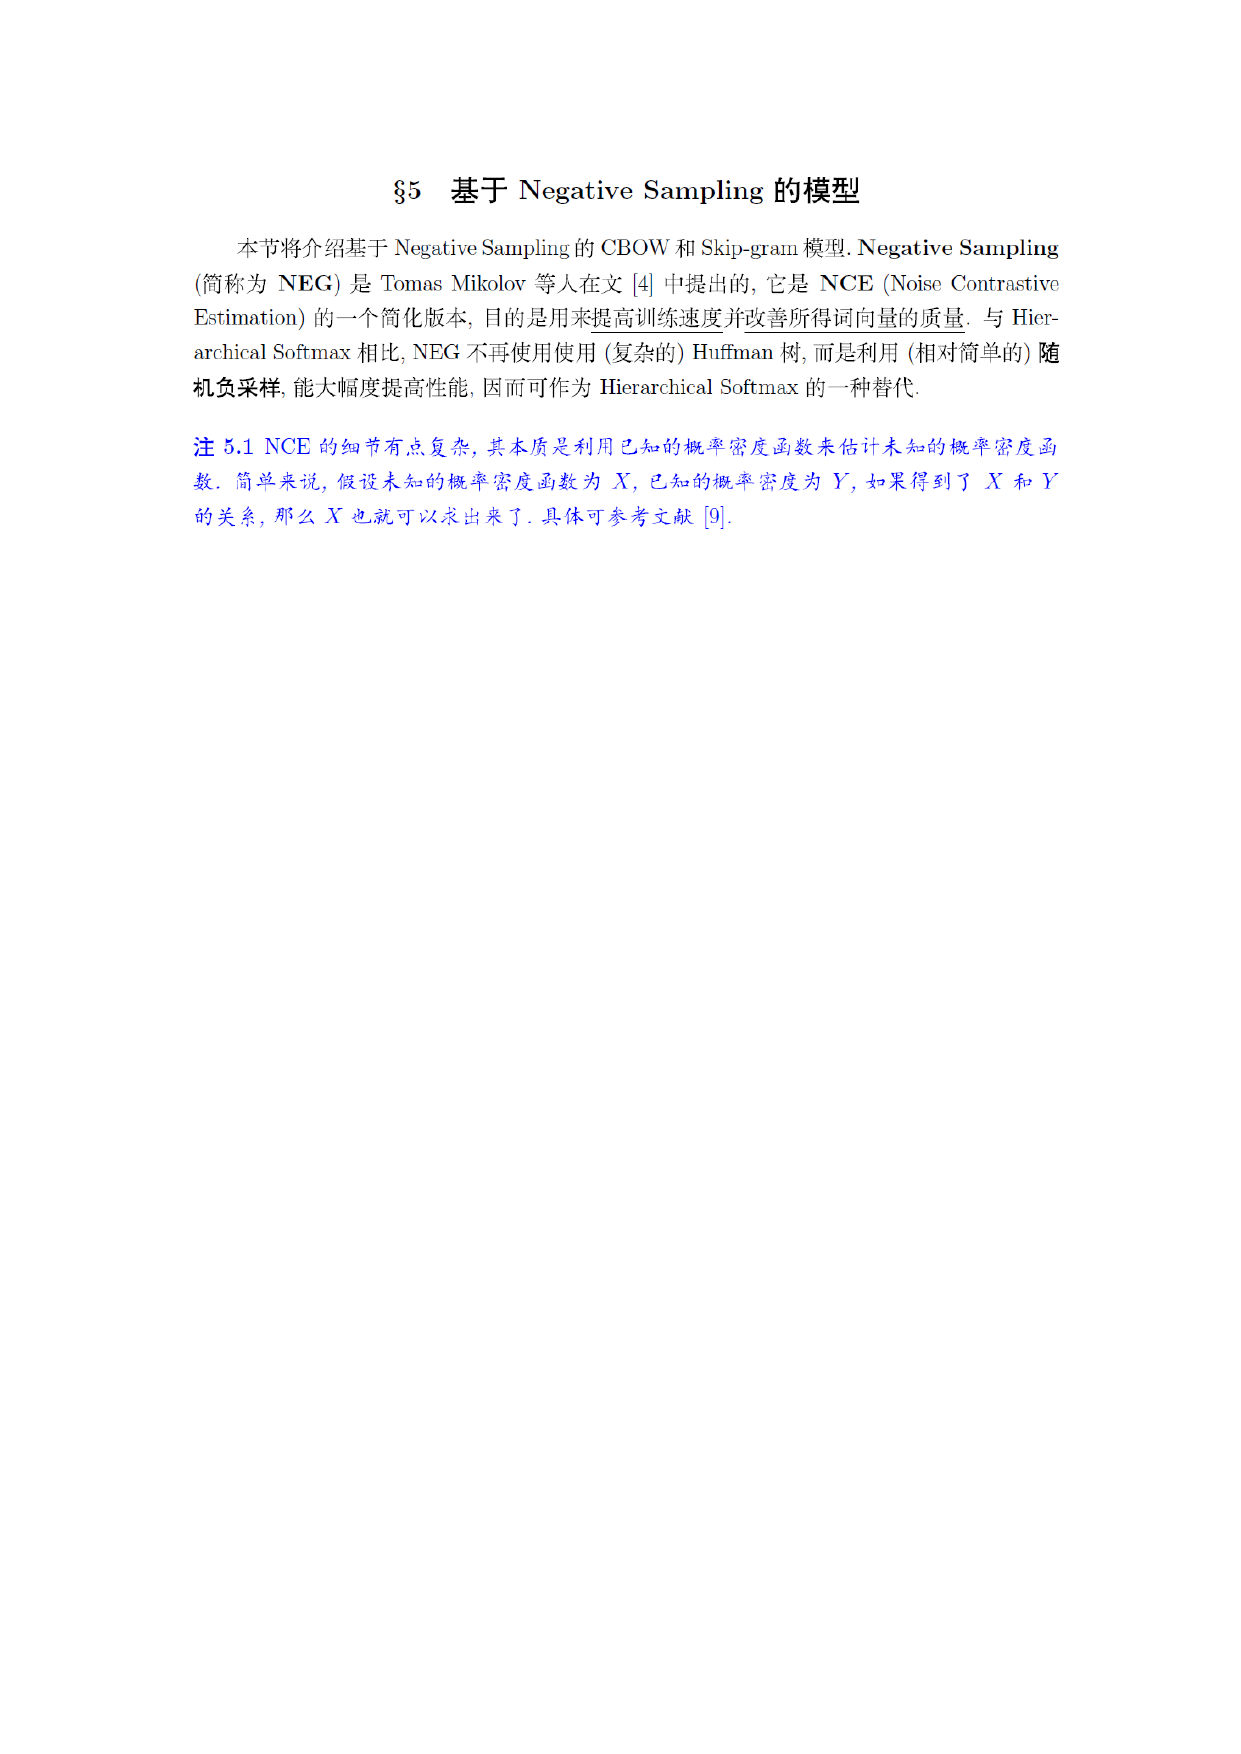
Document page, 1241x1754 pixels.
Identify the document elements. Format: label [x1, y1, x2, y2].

picture [187, 162, 1074, 539]
